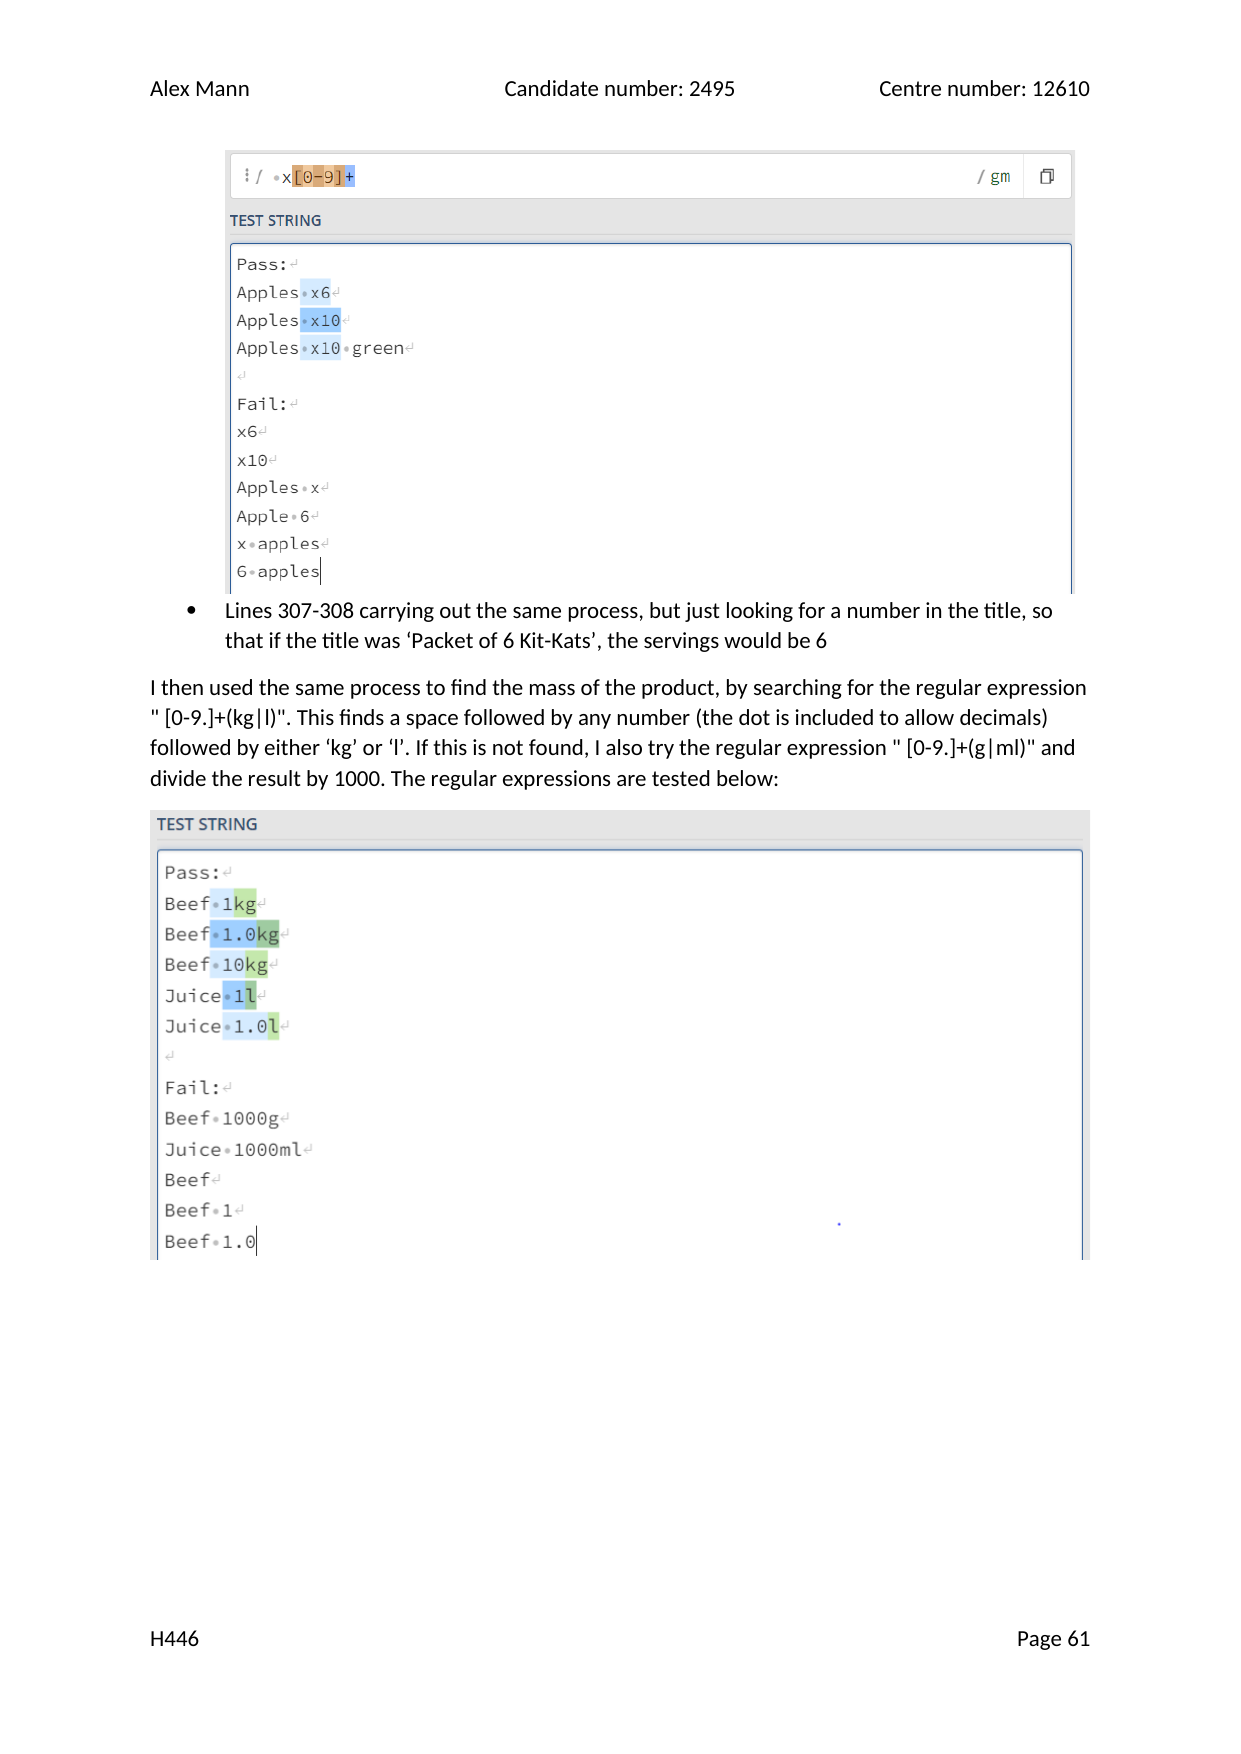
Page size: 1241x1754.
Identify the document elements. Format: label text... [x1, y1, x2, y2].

list Lines 307-308 carrying out the same process, but just looking for a number in the title, so that if the title was ‘Packet of 6 Kit-Kats’, the servings would be 6 [187, 596, 1090, 654]
picture [225, 150, 1075, 594]
text I then used the same process to find the mass of the product, by searching for the regular expression " [0-9.]+(kg|l)". This finds a space followed by any number (the dot is included to allow decimals) followed by either ‘kg’ or ‘l’. If this is not found, I also try the regular expression " [0-9.]+(g|ml)" and divide the result by 1000. The regular expressions are tested below: [150, 673, 1090, 792]
picture [150, 810, 1091, 1260]
